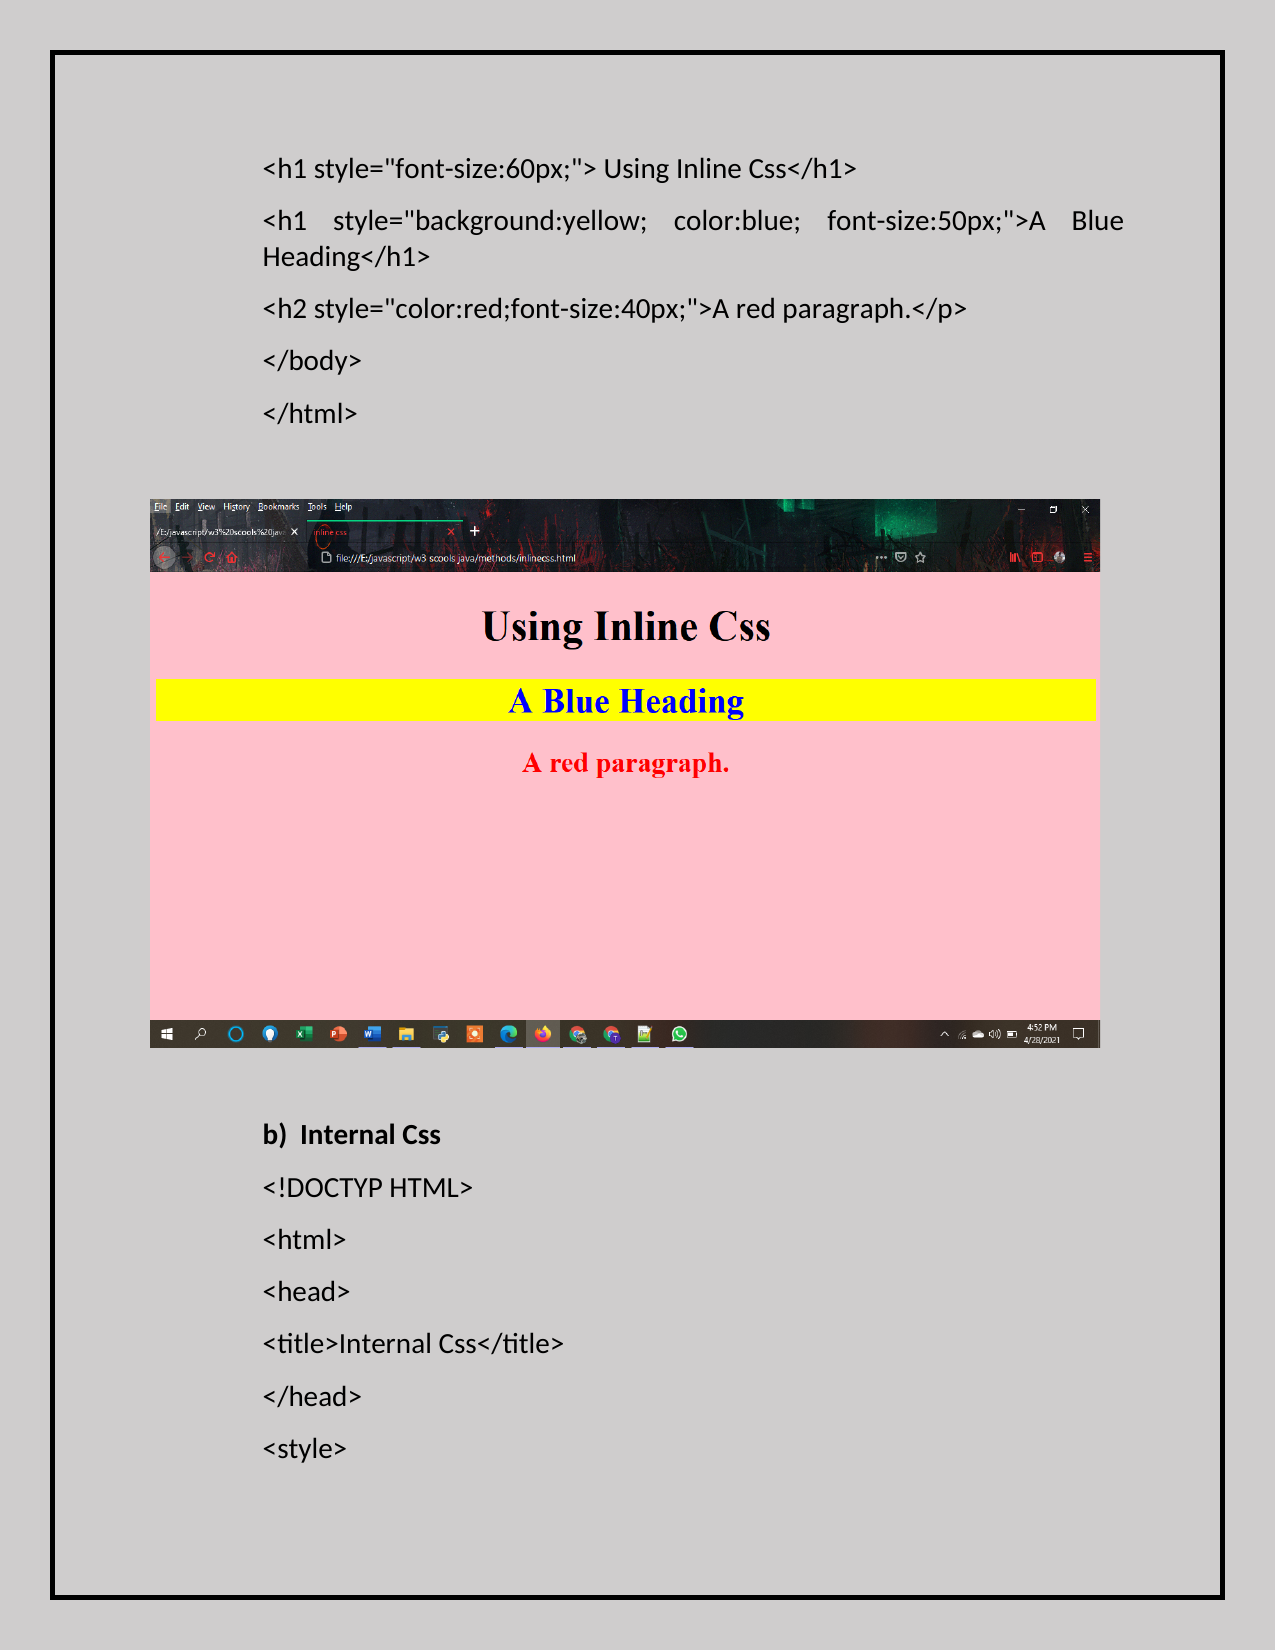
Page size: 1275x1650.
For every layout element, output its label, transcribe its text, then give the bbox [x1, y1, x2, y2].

text <html> [262, 1221, 1125, 1257]
text </body> [262, 342, 1125, 378]
text <h1 style="font-size:60px;"> Using Inline Css</h1> [262, 150, 1125, 186]
text </head> [262, 1378, 1125, 1413]
text <head> [262, 1273, 1125, 1309]
picture [150, 499, 1100, 1048]
text <style> [262, 1430, 1125, 1466]
text <!DOCTYP HTML> [262, 1169, 1125, 1204]
list Internal Css [262, 1116, 1125, 1152]
text <h1 style="background:yellow; color:blue; font-size:50px;">A Blue Heading</h1> [262, 202, 1125, 273]
text <title>Internal Css</title> [262, 1326, 1125, 1361]
text </html> [262, 395, 1125, 430]
text <h2 style="color:red;font-size:40px;">A red paragraph.</p> [262, 290, 1125, 326]
